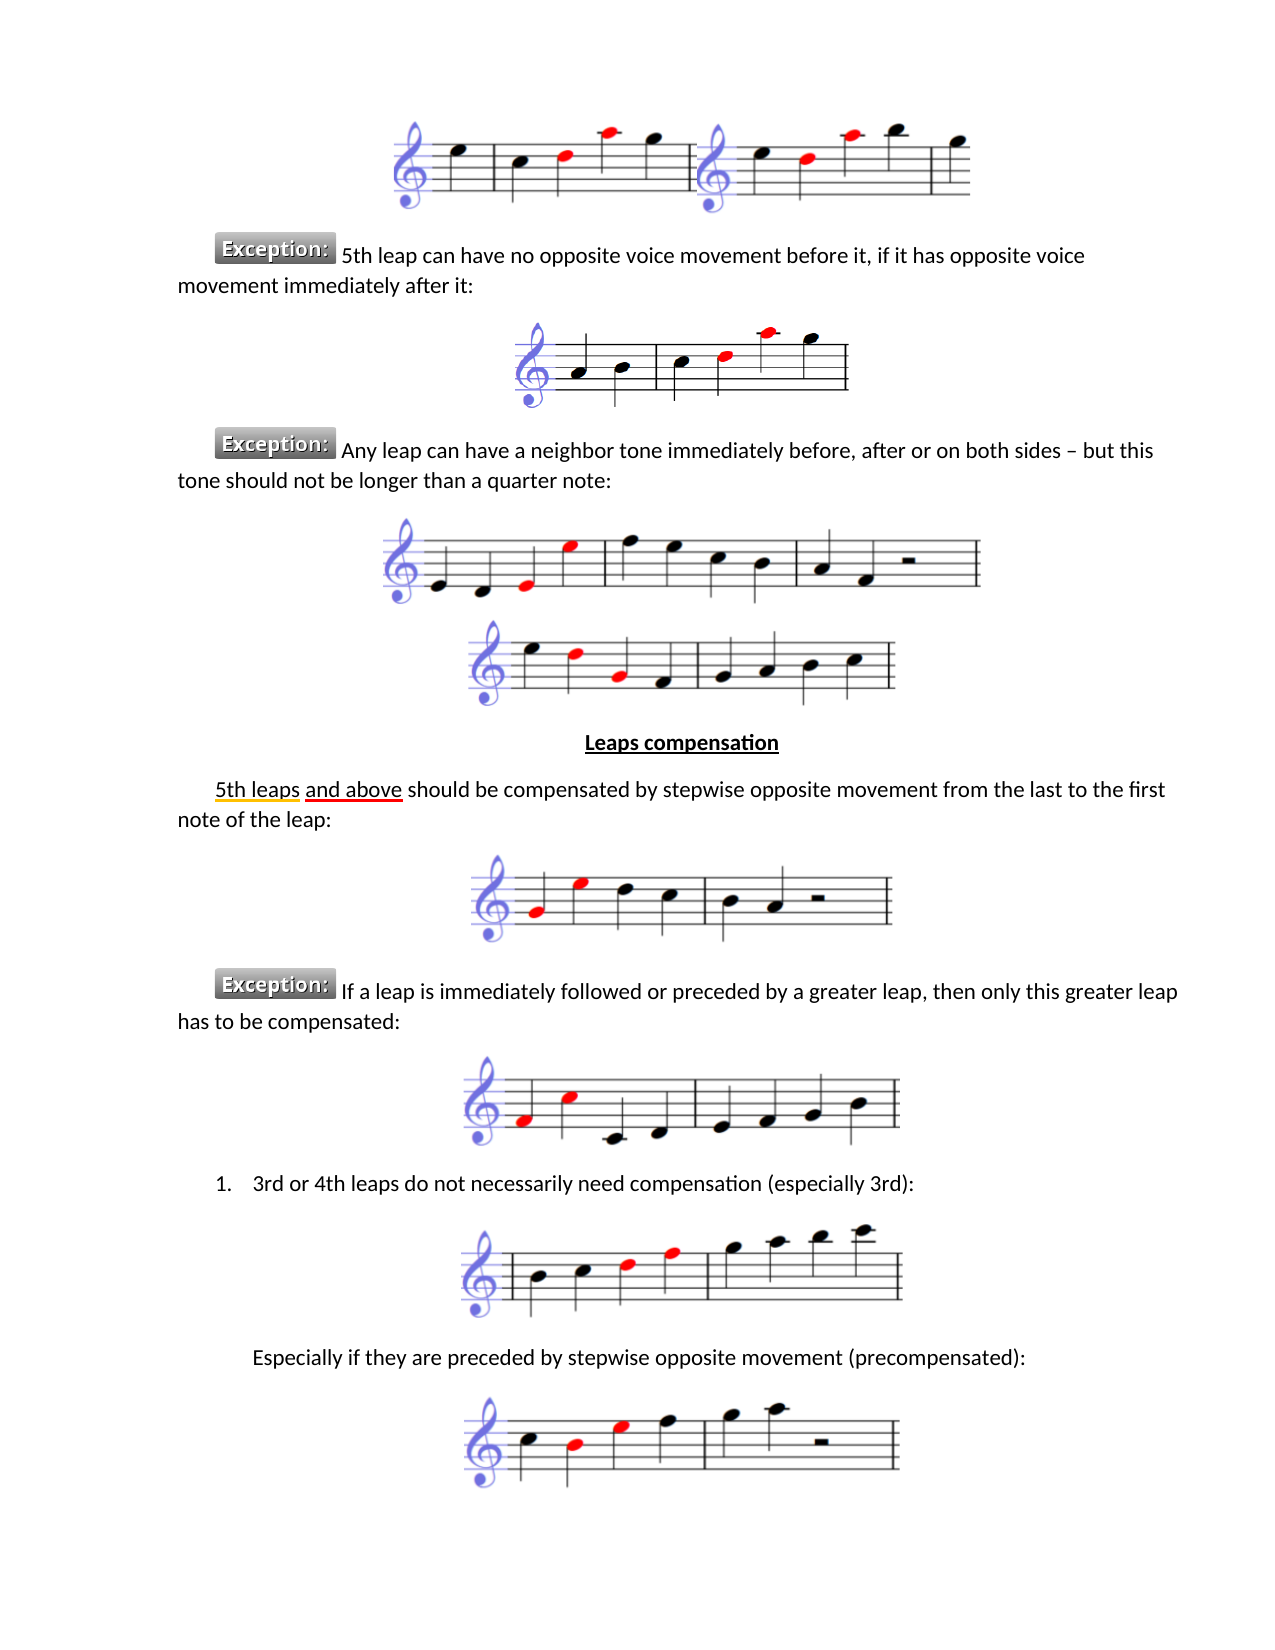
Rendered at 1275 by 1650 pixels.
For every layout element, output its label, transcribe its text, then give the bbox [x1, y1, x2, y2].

picture [393, 118, 971, 214]
picture [471, 852, 893, 950]
picture [461, 1216, 903, 1324]
text 5th leaps and above should be compensated by stepwise opposite movement from the last to the first note of the leap: [177, 775, 1186, 833]
text 5th leap can have no opposite voice movement before it, if it has opposite voice movement immediately after it: [177, 233, 1186, 300]
picture [464, 1389, 900, 1496]
picture [468, 615, 896, 710]
picture [214, 968, 337, 999]
picture [214, 232, 337, 264]
list 3rd or 4th leaps do not necessarily need compensation (especially 3rd): [215, 1169, 1186, 1198]
text Leaps compensation [177, 728, 1186, 756]
picture [383, 513, 981, 613]
text Any leap can have a neighbor tone immediately before, after or on both sides – but this tone should not be longer than a quarter note: [177, 428, 1186, 494]
text If a leap is immediately followed or preceded by a greater leap, then only this greater leap has to be compensated: [177, 968, 1186, 1035]
picture [515, 318, 849, 409]
picture [463, 1053, 900, 1151]
picture [214, 427, 337, 459]
list Especially if they are preceded by stepwise opposite movement (precompensated): [252, 1343, 1186, 1371]
